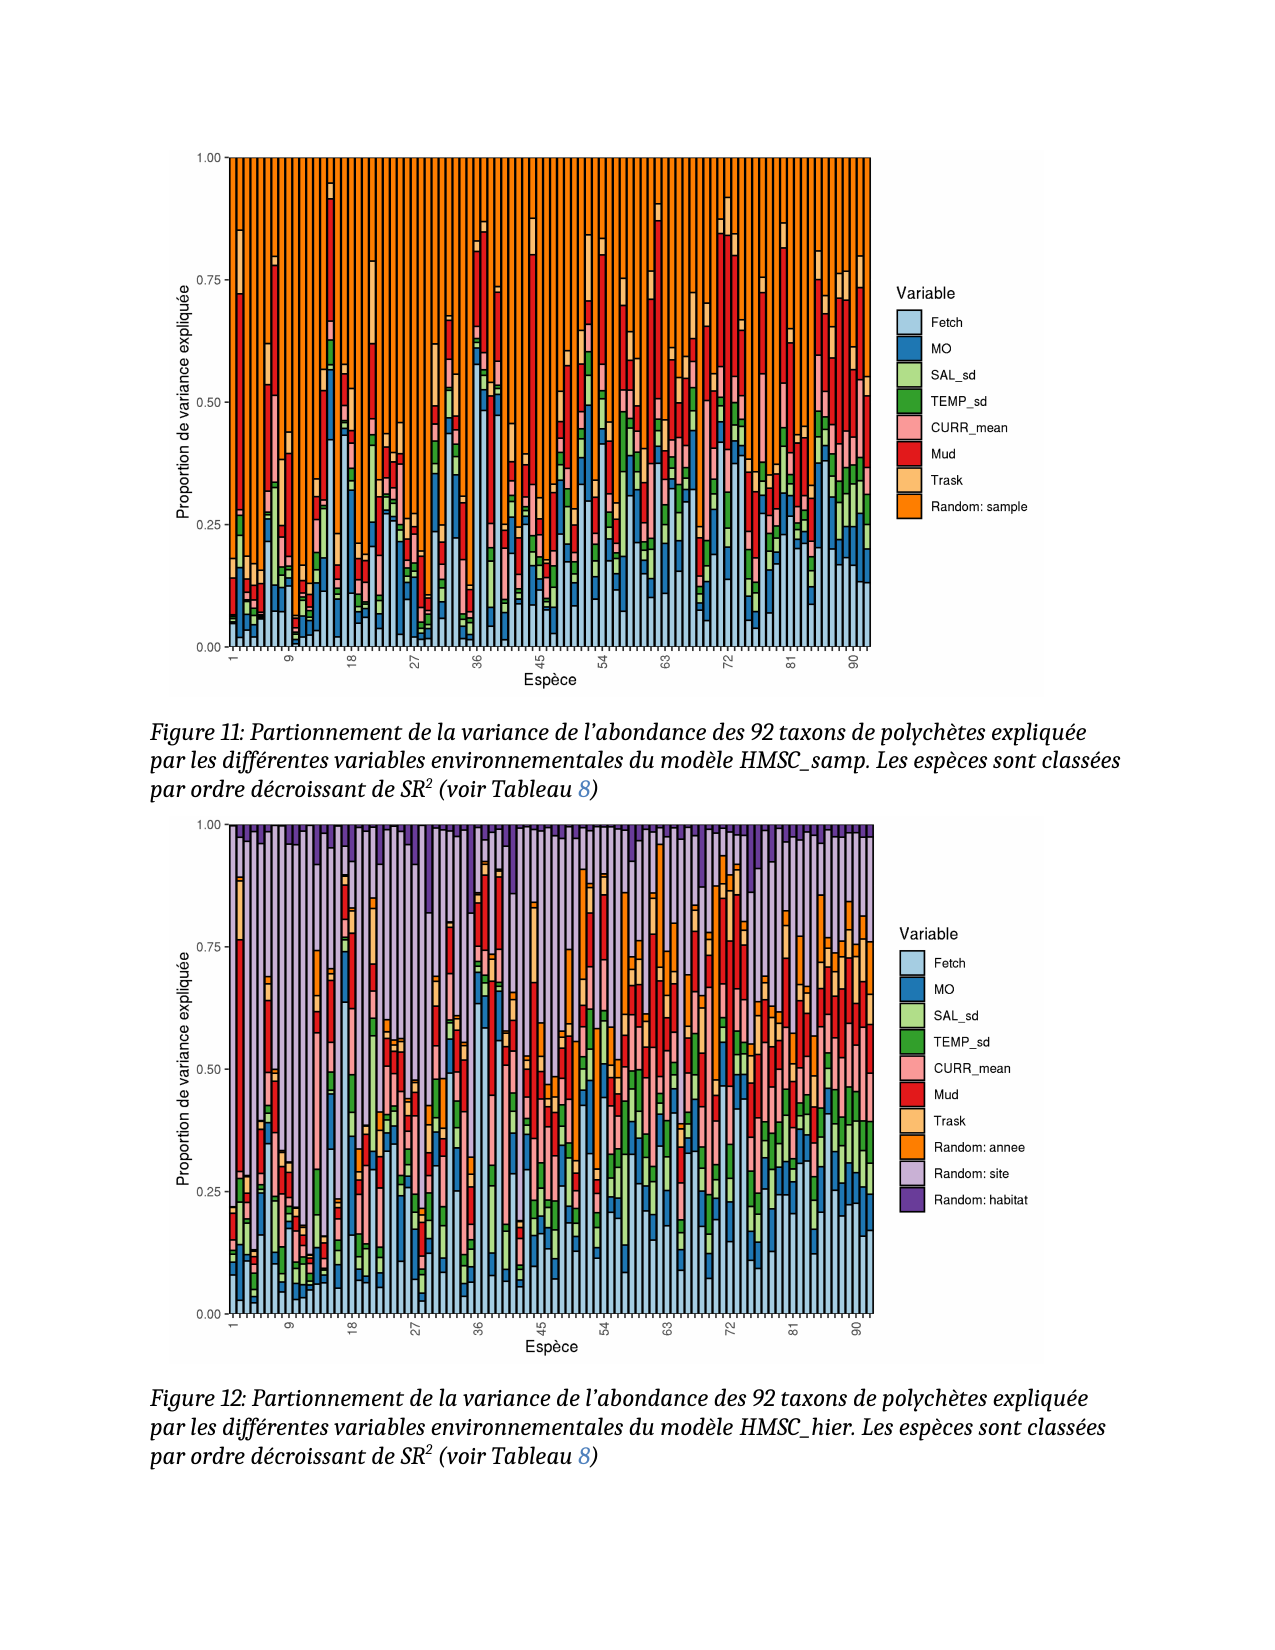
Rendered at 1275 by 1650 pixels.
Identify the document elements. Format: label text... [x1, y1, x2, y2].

picture [168, 816, 1044, 1364]
picture [168, 150, 1044, 697]
text Figure 11: Partionnement de la variance de l’abondance des 92 taxons de polychètes expliquée par les différentes variables environnementales du modèle HMSC_samp. Les espèces sont classées par ordre décroissant de SR2 (voir Tableau 8) [150, 718, 1125, 804]
text Figure 12: Partionnement de la variance de l’abondance des 92 taxons de polychètes expliquée par les différentes variables environnementales du modèle HMSC_hier. Les espèces sont classées par ordre décroissant de SR2 (voir Tableau 8) [150, 1384, 1125, 1470]
